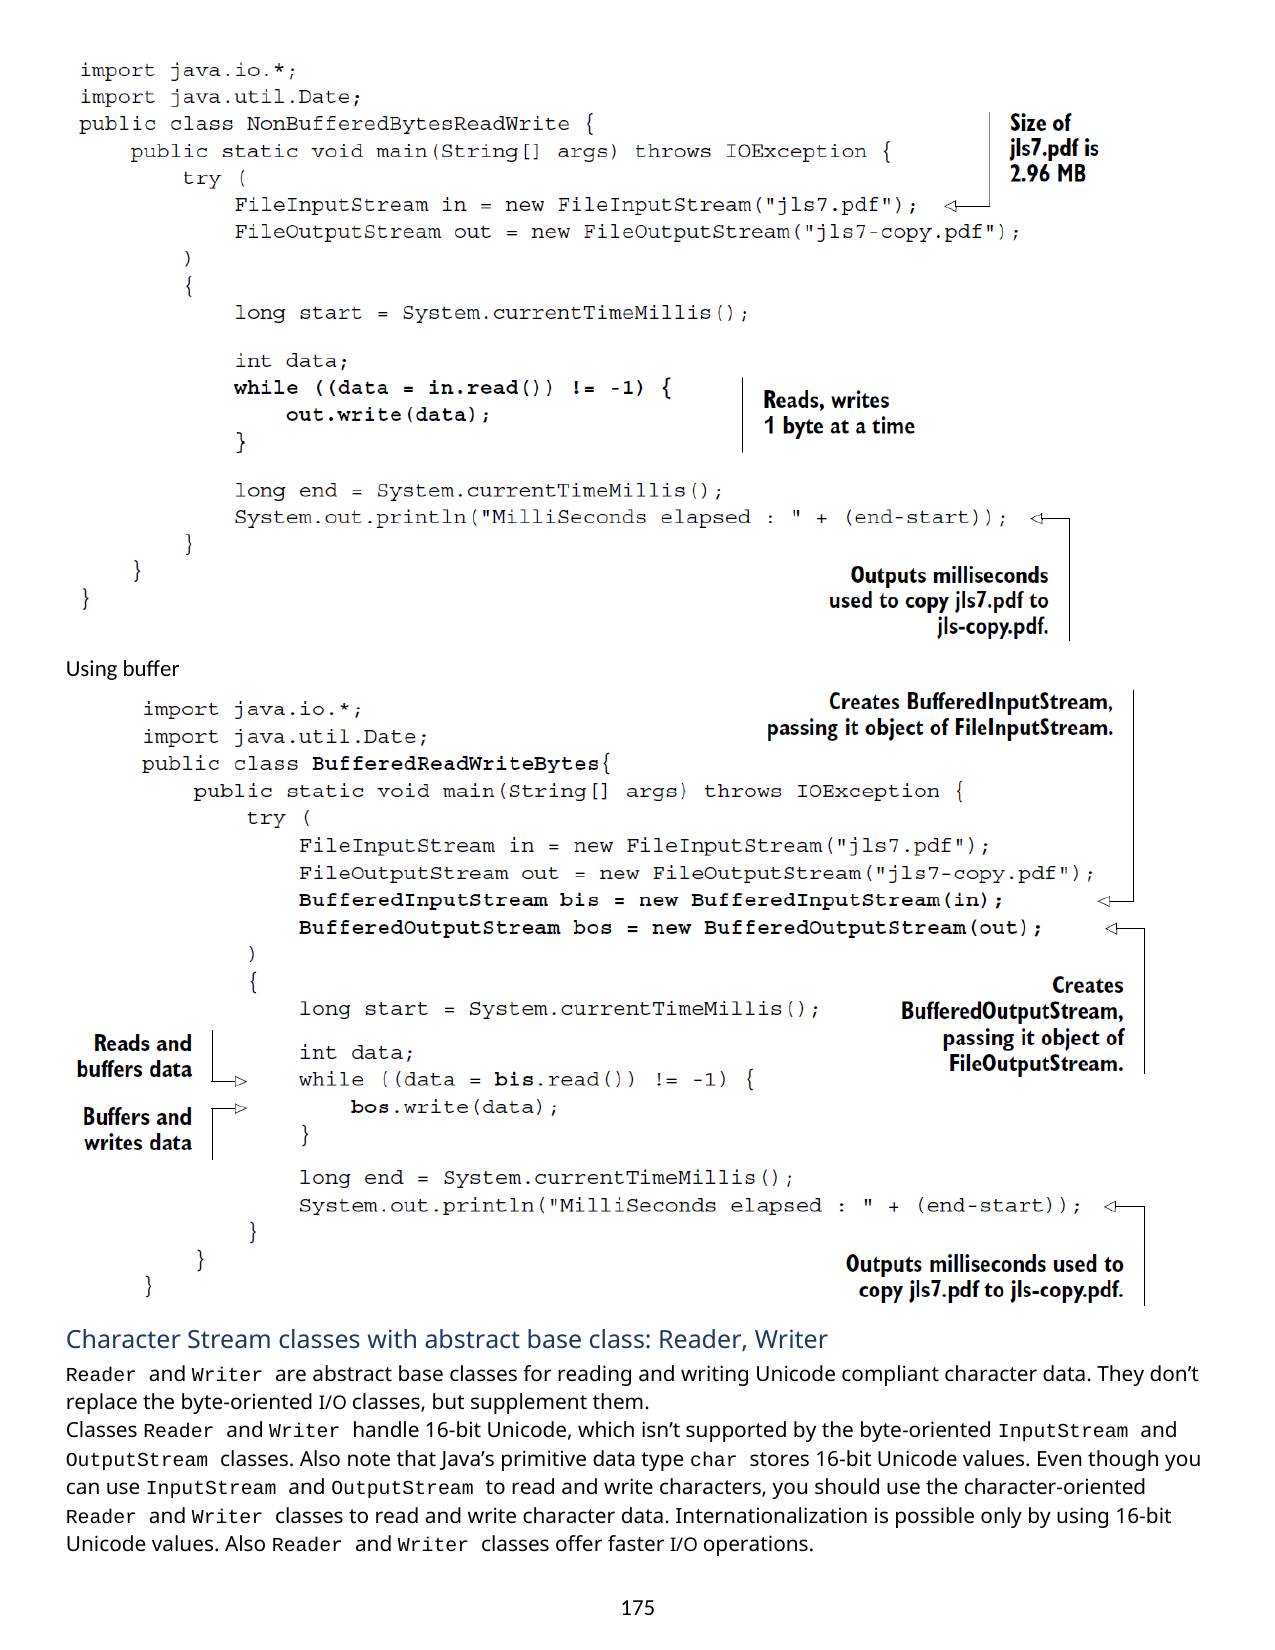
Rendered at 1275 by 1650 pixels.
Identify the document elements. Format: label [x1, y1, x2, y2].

picture [65, 688, 1152, 1316]
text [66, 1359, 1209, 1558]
picture [65, 56, 1103, 648]
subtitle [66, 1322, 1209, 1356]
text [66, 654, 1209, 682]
